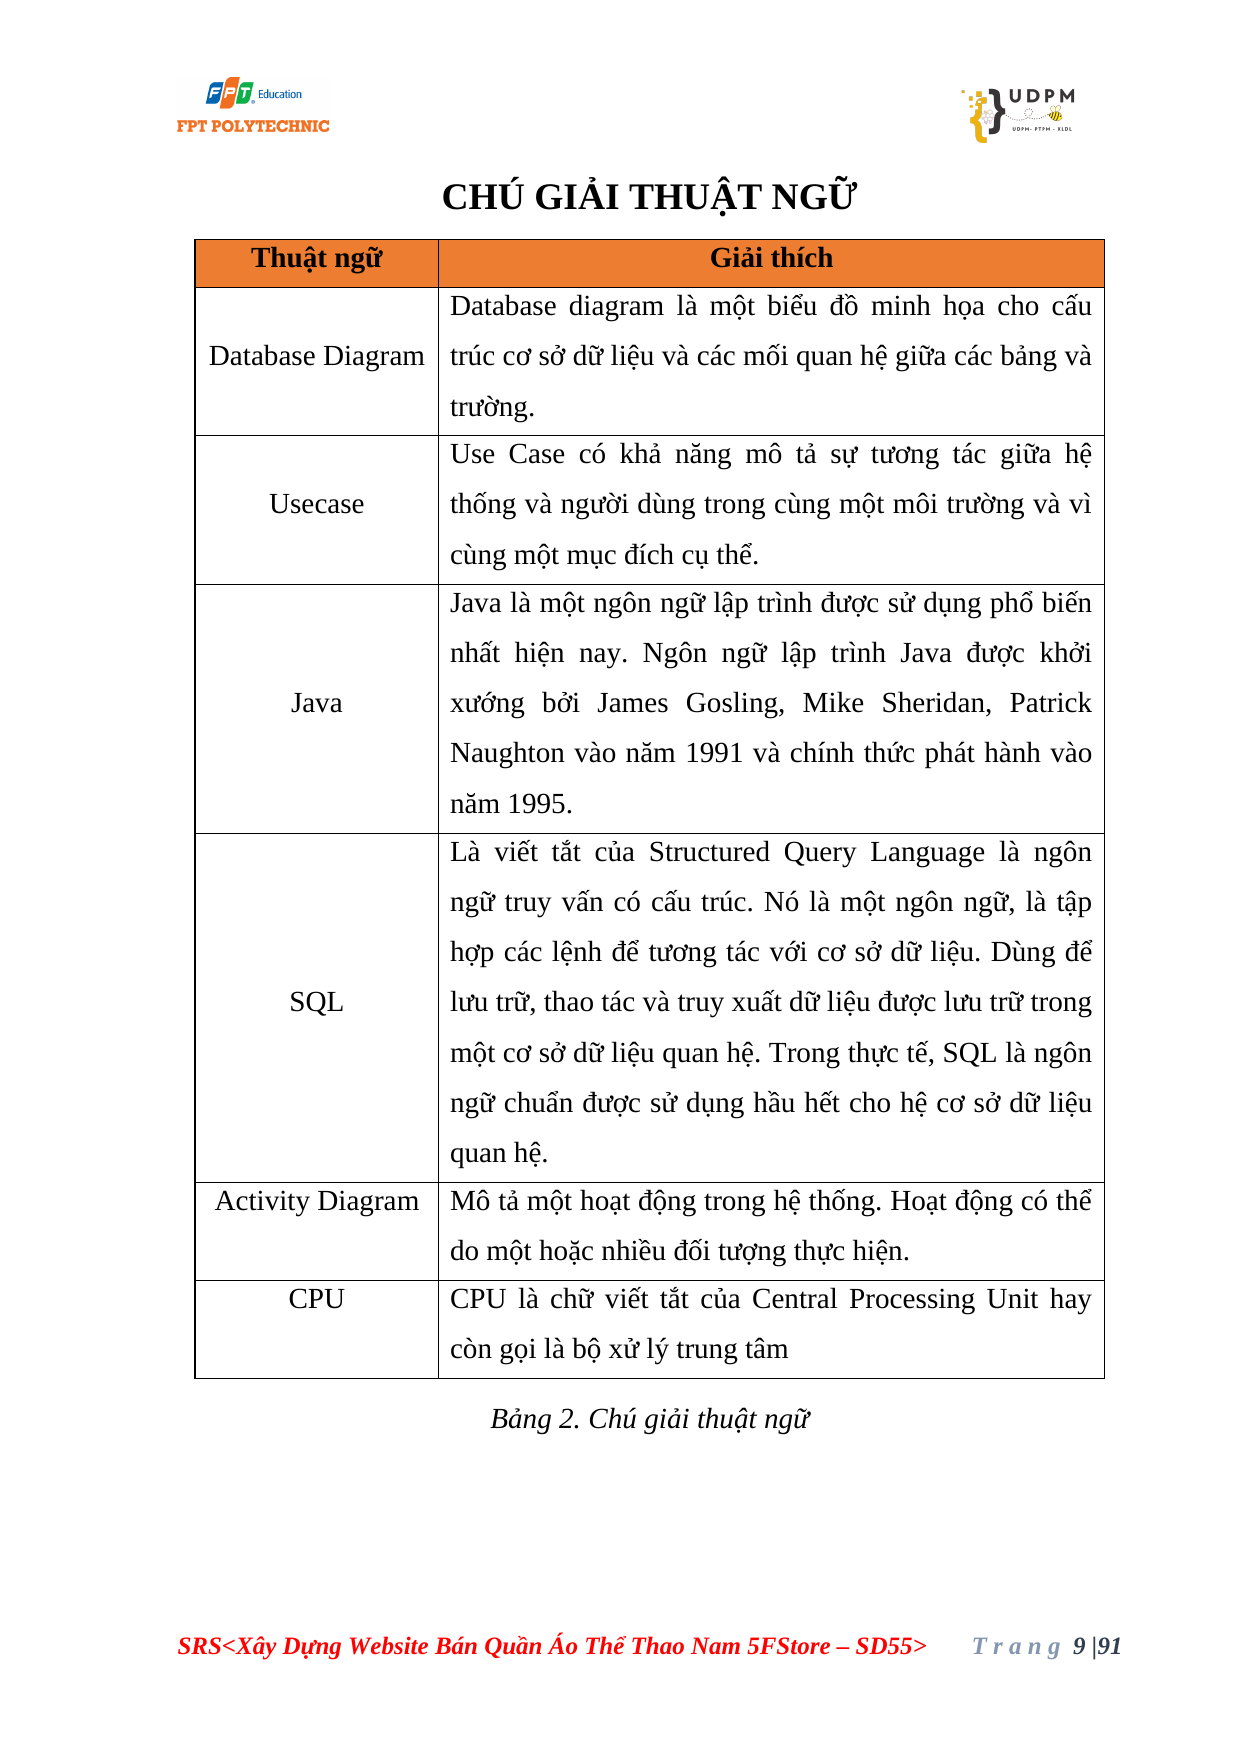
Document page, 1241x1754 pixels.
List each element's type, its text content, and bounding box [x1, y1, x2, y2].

table_cell Java [196, 585, 438, 833]
table_cell Là viết tắt của Structured Query Language là ngôn ngữ truy vấn có cấu trúc. Nó là một ngôn ngữ, là tập hợp các lệnh để tương tác với cơ sở dữ liệu. Dùng để lưu trữ, thao tác và truy xuất dữ liệu được lưu trữ trong một cơ sở dữ liệu quan hệ. Trong thực tế, SQL là ngôn ngữ chuẩn được sử dụng hầu hết cho hệ cơ sở dữ liệu quan hệ. [439, 834, 1104, 1182]
picture [947, 75, 1105, 156]
table_cell CPU là chữ viết tắt của Central Processing Unit hay còn gọi là bộ xử lý trung tâm [439, 1281, 1104, 1378]
table_cell Java là một ngôn ngữ lập trình được sử dụng phổ biến nhất hiện nay. Ngôn ngữ lập trình Java được khởi xướng bởi James Gosling, Mike Sheridan, Patrick Naughton vào năm 1991 và chính thức phát hành vào năm 1995. [439, 585, 1104, 833]
table_cell SQL [196, 834, 438, 1182]
table_cell Database diagram là một biểu đồ minh họa cho cấu trúc cơ sở dữ liệu và các mối quan hệ giữa các bảng và trường. [439, 288, 1104, 435]
table_header Thuật ngữ [196, 240, 438, 287]
text CHÚ GIẢI THUẬT NGỮ [177, 174, 1122, 218]
table_cell CPU [196, 1281, 438, 1378]
picture [177, 77, 330, 132]
table_cell Activity Diagram [196, 1183, 438, 1280]
table_header Giải thích [439, 240, 1104, 287]
table_cell Mô tả một hoạt động trong hệ thống. Hoạt động có thể do một hoặc nhiều đối tượng thực hiện. [439, 1183, 1104, 1280]
table_cell Use Case có khả năng mô tả sự tương tác giữa hệ thống và người dùng trong cùng một môi trường và vì cùng một mục đích cụ thể. [439, 436, 1104, 584]
table_cell Usecase [196, 436, 438, 584]
text Bảng 2. Chú giải thuật ngữ [177, 1401, 1122, 1434]
table_cell Database Diagram [196, 288, 438, 435]
